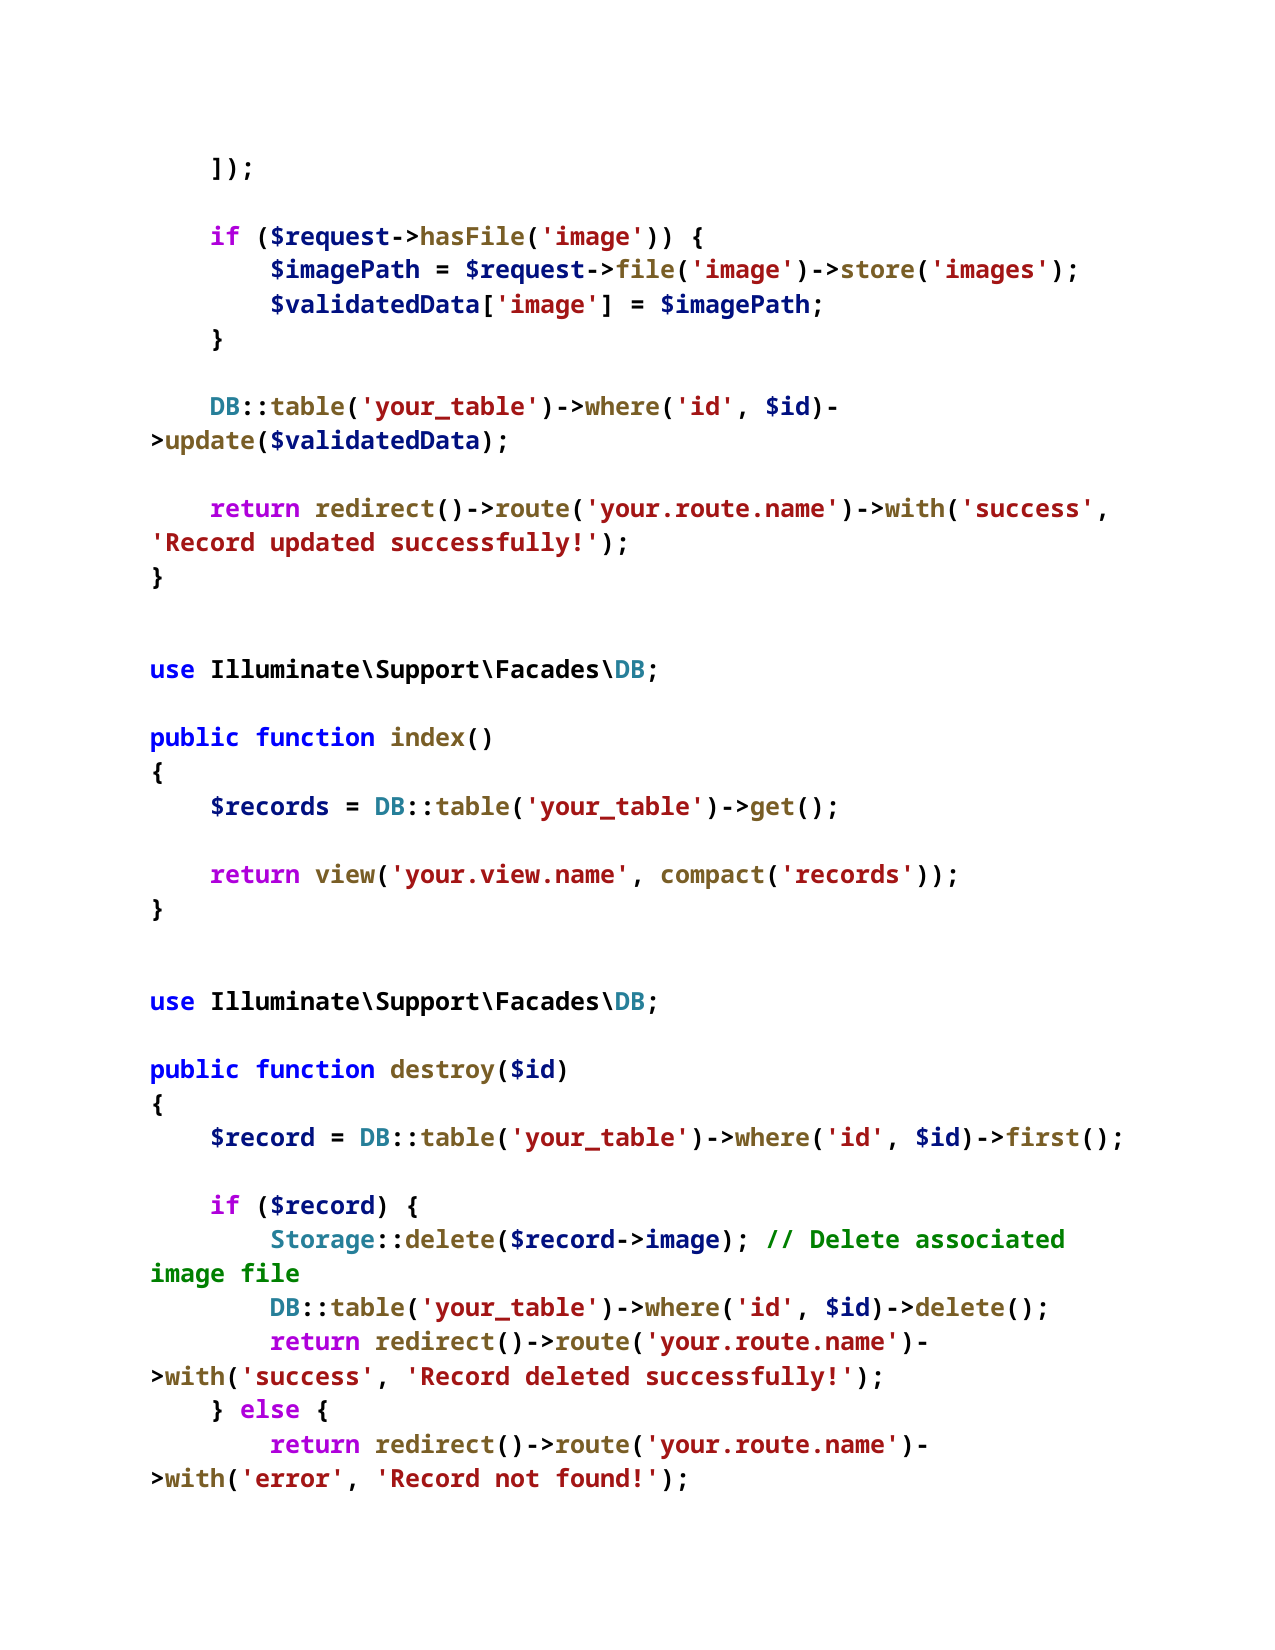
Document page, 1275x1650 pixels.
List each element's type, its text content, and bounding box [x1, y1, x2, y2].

text return redirect()->route('your.route.name')->with('error', 'Record not found!'); [150, 1426, 1125, 1494]
text } [150, 320, 1125, 354]
text } [150, 559, 1125, 593]
text Storage::delete($record->image); // Delete associated image file [150, 1222, 1125, 1290]
text ]); [150, 150, 1125, 184]
text if ($request->hasFile('image')) { [150, 218, 1125, 252]
text return redirect()->route('your.route.name')->with('success', 'Record deleted successfully!'); [150, 1324, 1125, 1392]
text public function index() [150, 720, 1125, 754]
text if ($record) { [150, 1188, 1125, 1222]
text return redirect()->route('your.route.name')->with('success', 'Record updated successfully!'); [150, 491, 1125, 559]
text $imagePath = $request->file('image')->store('images'); [150, 252, 1125, 286]
text DB::table('your_table')->where('id', $id)->update($validatedData); [150, 388, 1125, 457]
text DB::table('your_table')->where('id', $id)->delete(); [150, 1290, 1125, 1324]
text } else { [150, 1392, 1125, 1426]
text public function destroy($id) [150, 1052, 1125, 1086]
text } [150, 890, 1125, 924]
text use Illuminate\Support\Facades\DB; [150, 983, 1125, 1017]
text $records = DB::table('your_table')->get(); [150, 788, 1125, 822]
text $validatedData['image'] = $imagePath; [150, 286, 1125, 320]
text use Illuminate\Support\Facades\DB; [150, 652, 1125, 686]
text return view('your.view.name', compact('records')); [150, 856, 1125, 890]
text { [150, 1086, 1125, 1120]
text $record = DB::table('your_table')->where('id', $id)->first(); [150, 1120, 1125, 1154]
text { [150, 754, 1125, 788]
